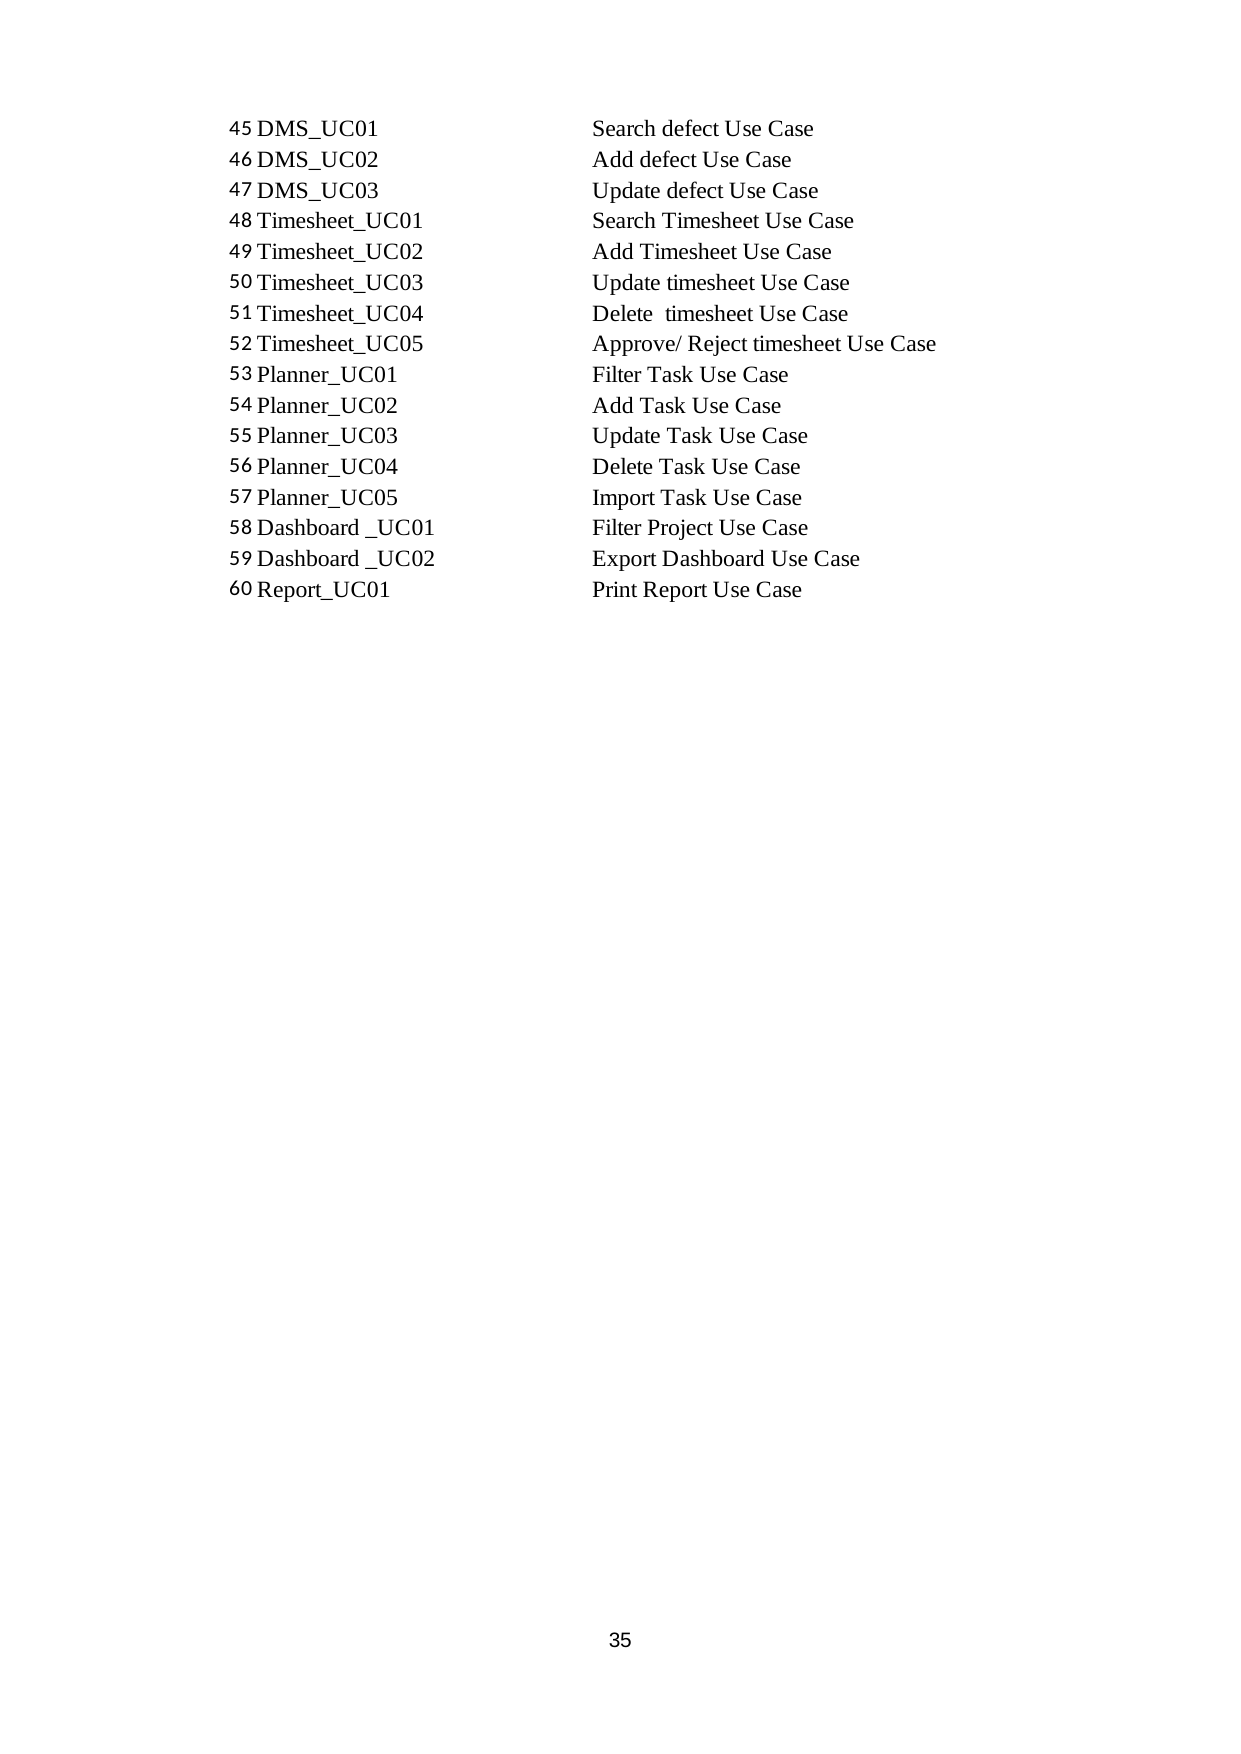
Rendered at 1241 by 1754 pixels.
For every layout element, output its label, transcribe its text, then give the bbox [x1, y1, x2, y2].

text Overview [112, 112, 1125, 1625]
